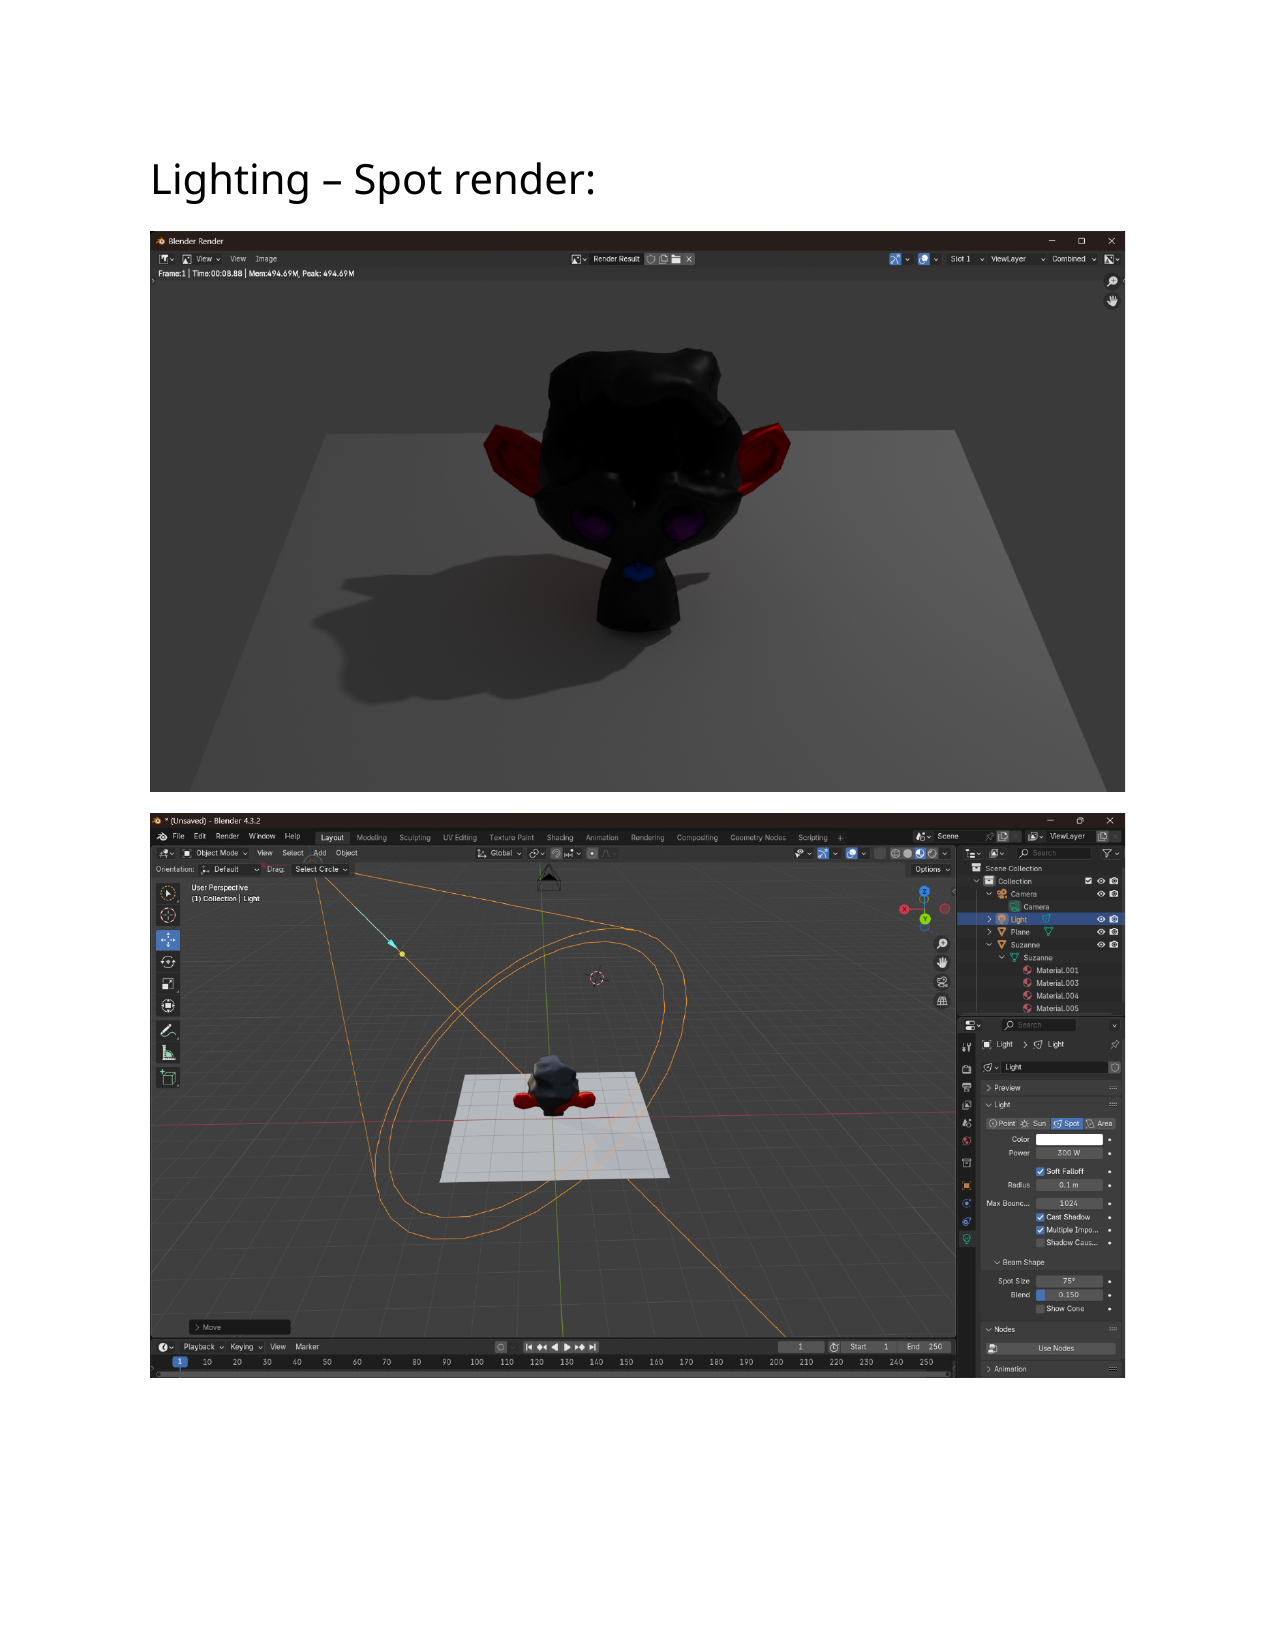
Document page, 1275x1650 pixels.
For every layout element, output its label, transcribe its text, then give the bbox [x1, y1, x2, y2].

text Lighting – Spot render: [150, 150, 1125, 207]
picture [150, 813, 1125, 1378]
picture [150, 231, 1125, 792]
